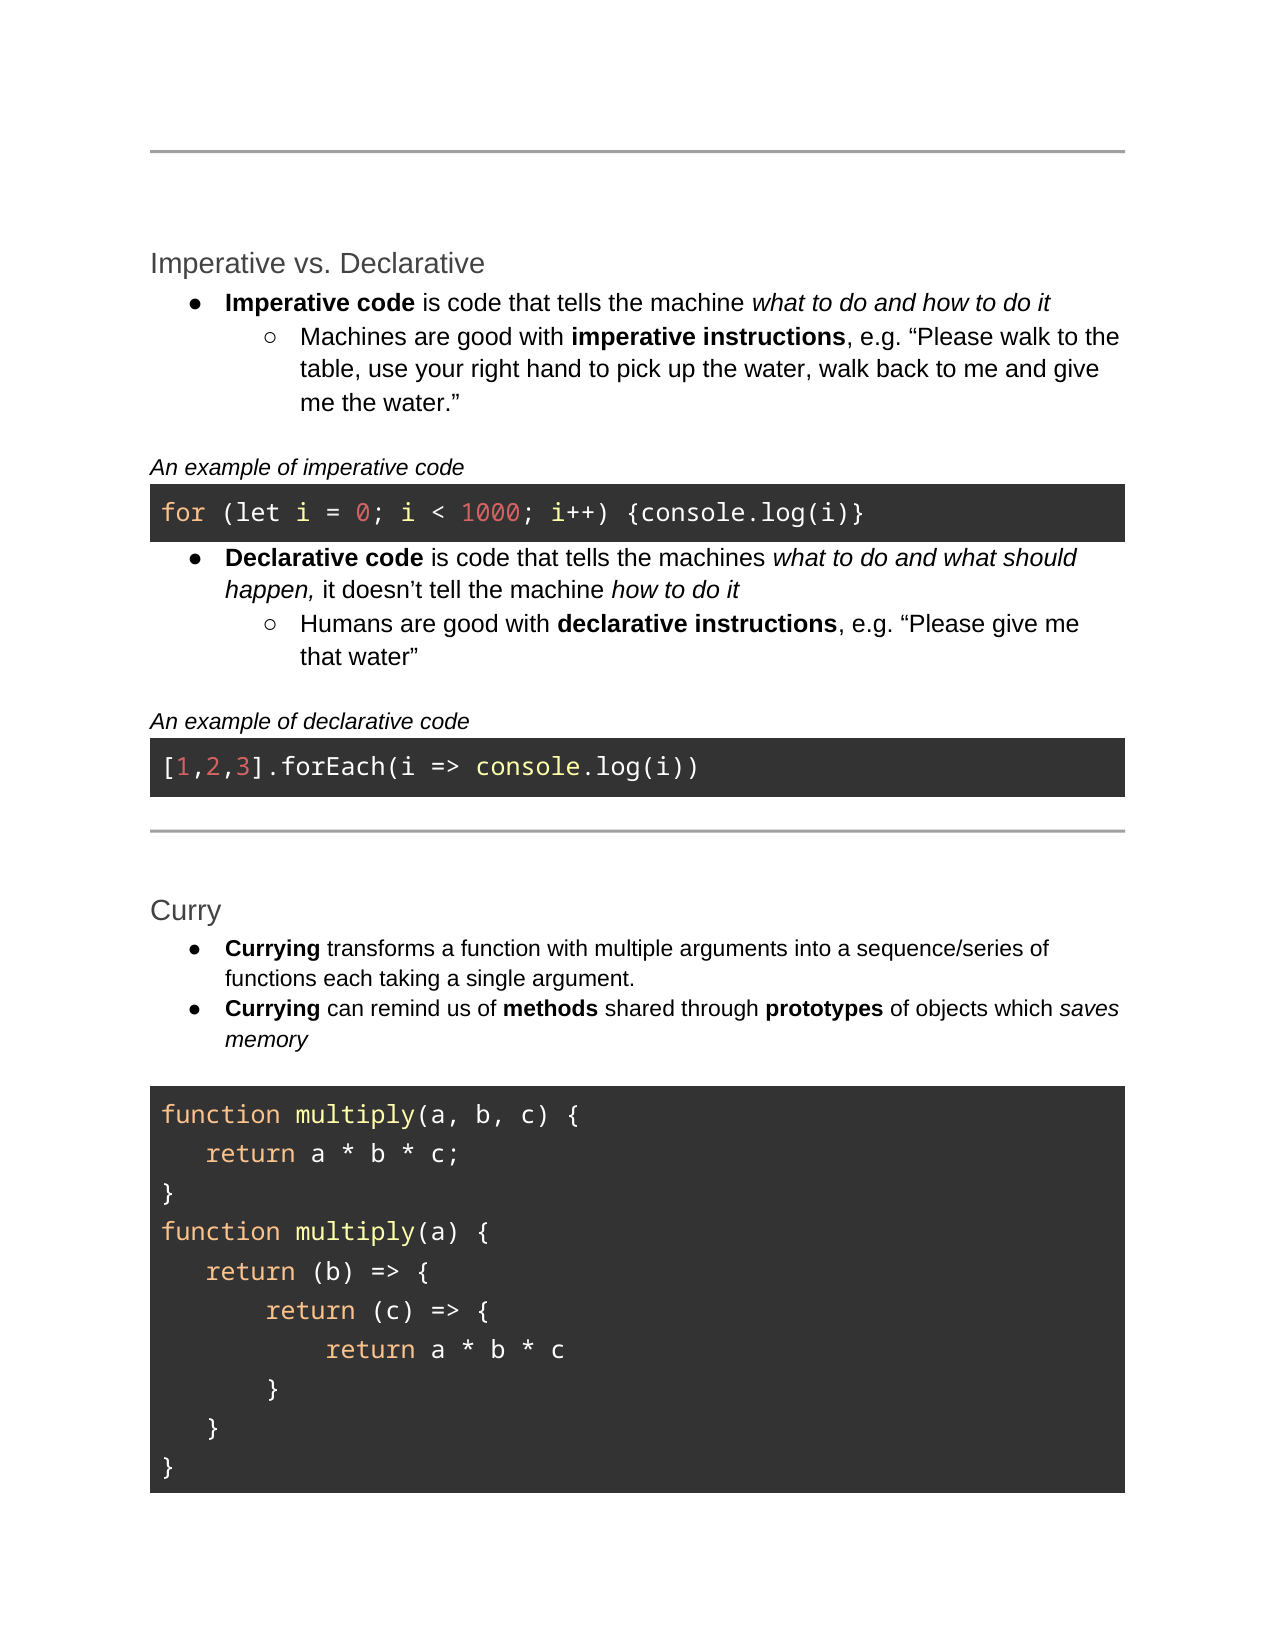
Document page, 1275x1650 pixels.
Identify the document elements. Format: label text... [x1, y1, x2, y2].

subtitle Imperative vs. Declarative [150, 247, 1125, 280]
subtitle Curry [150, 893, 1125, 927]
text An example of imperative code [150, 453, 1125, 480]
list Imperative code is code that tells the machine what to do and how to do it [187, 288, 1125, 317]
table_header [1,2,3].forEach(i => console.log(i)) [150, 738, 1125, 797]
text An example of declarative code [150, 708, 1125, 734]
list Currying can remind us of methods shared through prototypes of objects which saves memory [187, 995, 1125, 1052]
list Declarative code is code that tells the machines what to do and what should happen, it doesn’t tell the machine how to do it [187, 542, 1125, 604]
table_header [150, 1086, 1125, 1493]
list Machines are good with imperative instructions, e.g. “Please walk to the table, use your right hand to pick up the water, walk back to me and give me the water.” [262, 321, 1125, 416]
table_header for (let i = 0; i < 1000; i++) {console.log(i)} [150, 484, 1125, 542]
list Currying transforms a function with multiple arguments into a sequence/series of functions each taking a single argument. [187, 935, 1125, 992]
list Humans are good with declarative instructions, e.g. “Please give me that water” [262, 608, 1125, 670]
